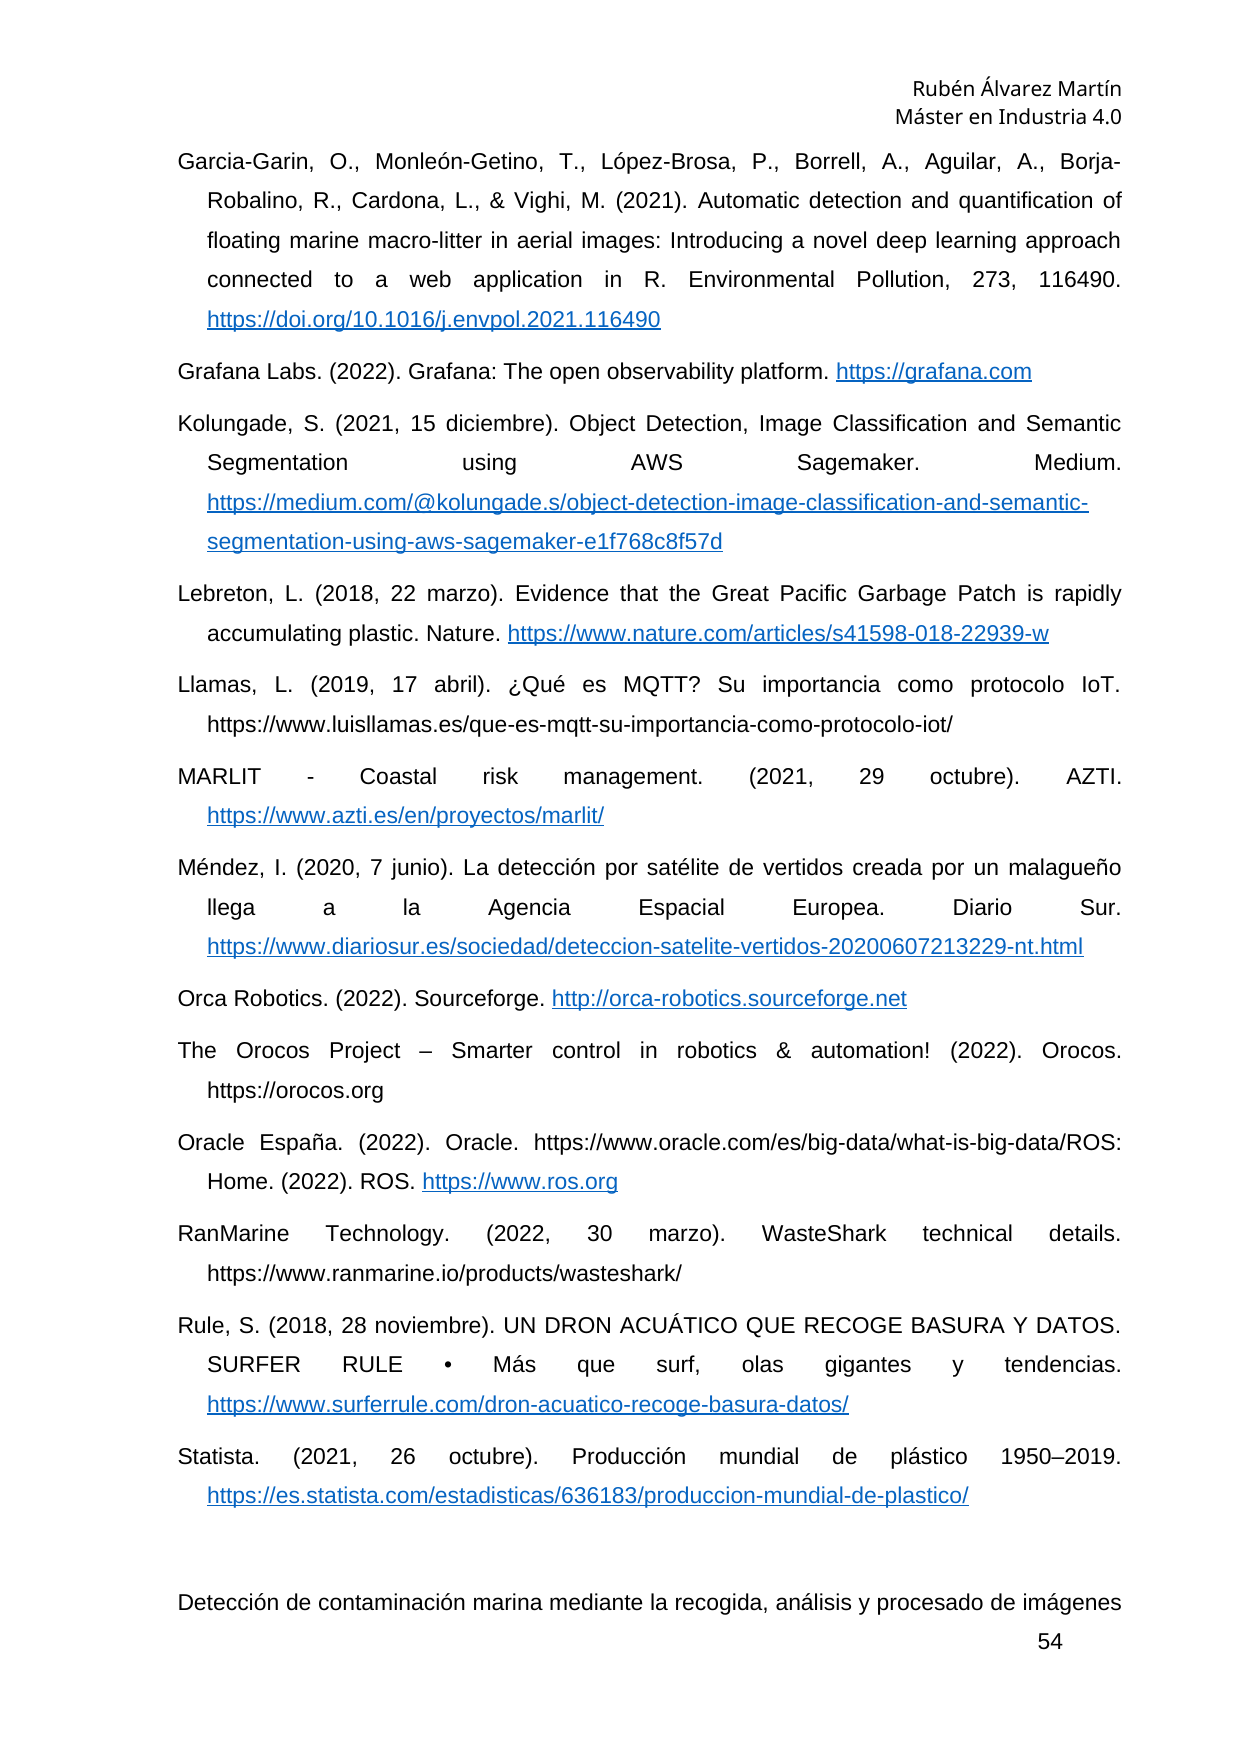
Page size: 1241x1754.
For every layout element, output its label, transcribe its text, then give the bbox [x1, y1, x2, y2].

text Statista. (2021, 26 octubre). Producción mundial de plástico 1950–2019. https://es.statista.com/estadisticas/636183/produccion-mundial-de-plastico/ [177, 1443, 1122, 1508]
text Garcia-Garin, O., Monleón-Getino, T., López-Brosa, P., Borrell, A., Aguilar, A., Borja-Robalino, R., Cardona, L., & Vighi, M. (2021). Automatic detection and quantification of floating marine macro-litter in aerial images: Introducing a novel deep learning approach connected to a web application in R. Environmental Pollution, 273, 116490. https://doi.org/10.1016/j.envpol.2021.116490 [177, 148, 1122, 332]
text Oracle España. (2022). Oracle. https://www.oracle.com/es/big-data/what-is-big-data/ROS: Home. (2022). ROS. https://www.ros.org [177, 1129, 1122, 1194]
text Lebreton, L. (2018, 22 marzo). Evidence that the Great Pacific Garbage Patch is rapidly accumulating plastic. Nature. https://www.nature.com/articles/s41598-018-22939-w [177, 580, 1122, 646]
text Kolungade, S. (2021, 15 diciembre). Object Detection, Image Classification and Semantic Segmentation using AWS Sagemaker. Medium. https://medium.com/@kolungade.s/object-detection-image-classification-and-semantic-segmentation-using-aws-sagemaker-e1f768c8f57d [177, 409, 1122, 554]
text Llamas, L. (2019, 17 abril). ¿Qué es MQTT? Su importancia como protocolo IoT. https://www.luisllamas.es/que-es-mqtt-su-importancia-como-protocolo-iot/ [177, 671, 1122, 737]
text Grafana Labs. (2022). Grafana: The open observability platform. https://grafana.com [177, 358, 1122, 384]
text Méndez, I. (2020, 7 junio). La detección por satélite de vertidos creada por un malagueño llega a la Agencia Espacial Europea. Diario Sur. https://www.diariosur.es/sociedad/deteccion-satelite-vertidos-20200607213229-nt.html [177, 854, 1122, 960]
text RanMarine Technology. (2022, 30 marzo). WasteShark technical details. https://www.ranmarine.io/products/wasteshark/ [177, 1220, 1122, 1286]
text MARLIT - Coastal risk management. (2021, 29 octubre). AZTI. https://www.azti.es/en/proyectos/marlit/ [177, 763, 1122, 829]
text The Orocos Project – Smarter control in robotics & automation! (2022). Orocos. https://orocos.org [177, 1037, 1122, 1103]
text Rule, S. (2018, 28 noviembre). UN DRON ACUÁTICO QUE RECOGE BASURA Y DATOS. SURFER RULE • Más que surf, olas gigantes y tendencias. https://www.surferrule.com/dron-acuatico-recoge-basura-datos/ [177, 1312, 1122, 1417]
text Orca Robotics. (2022). Sourceforge. http://orca-robotics.sourceforge.net [177, 985, 1122, 1012]
